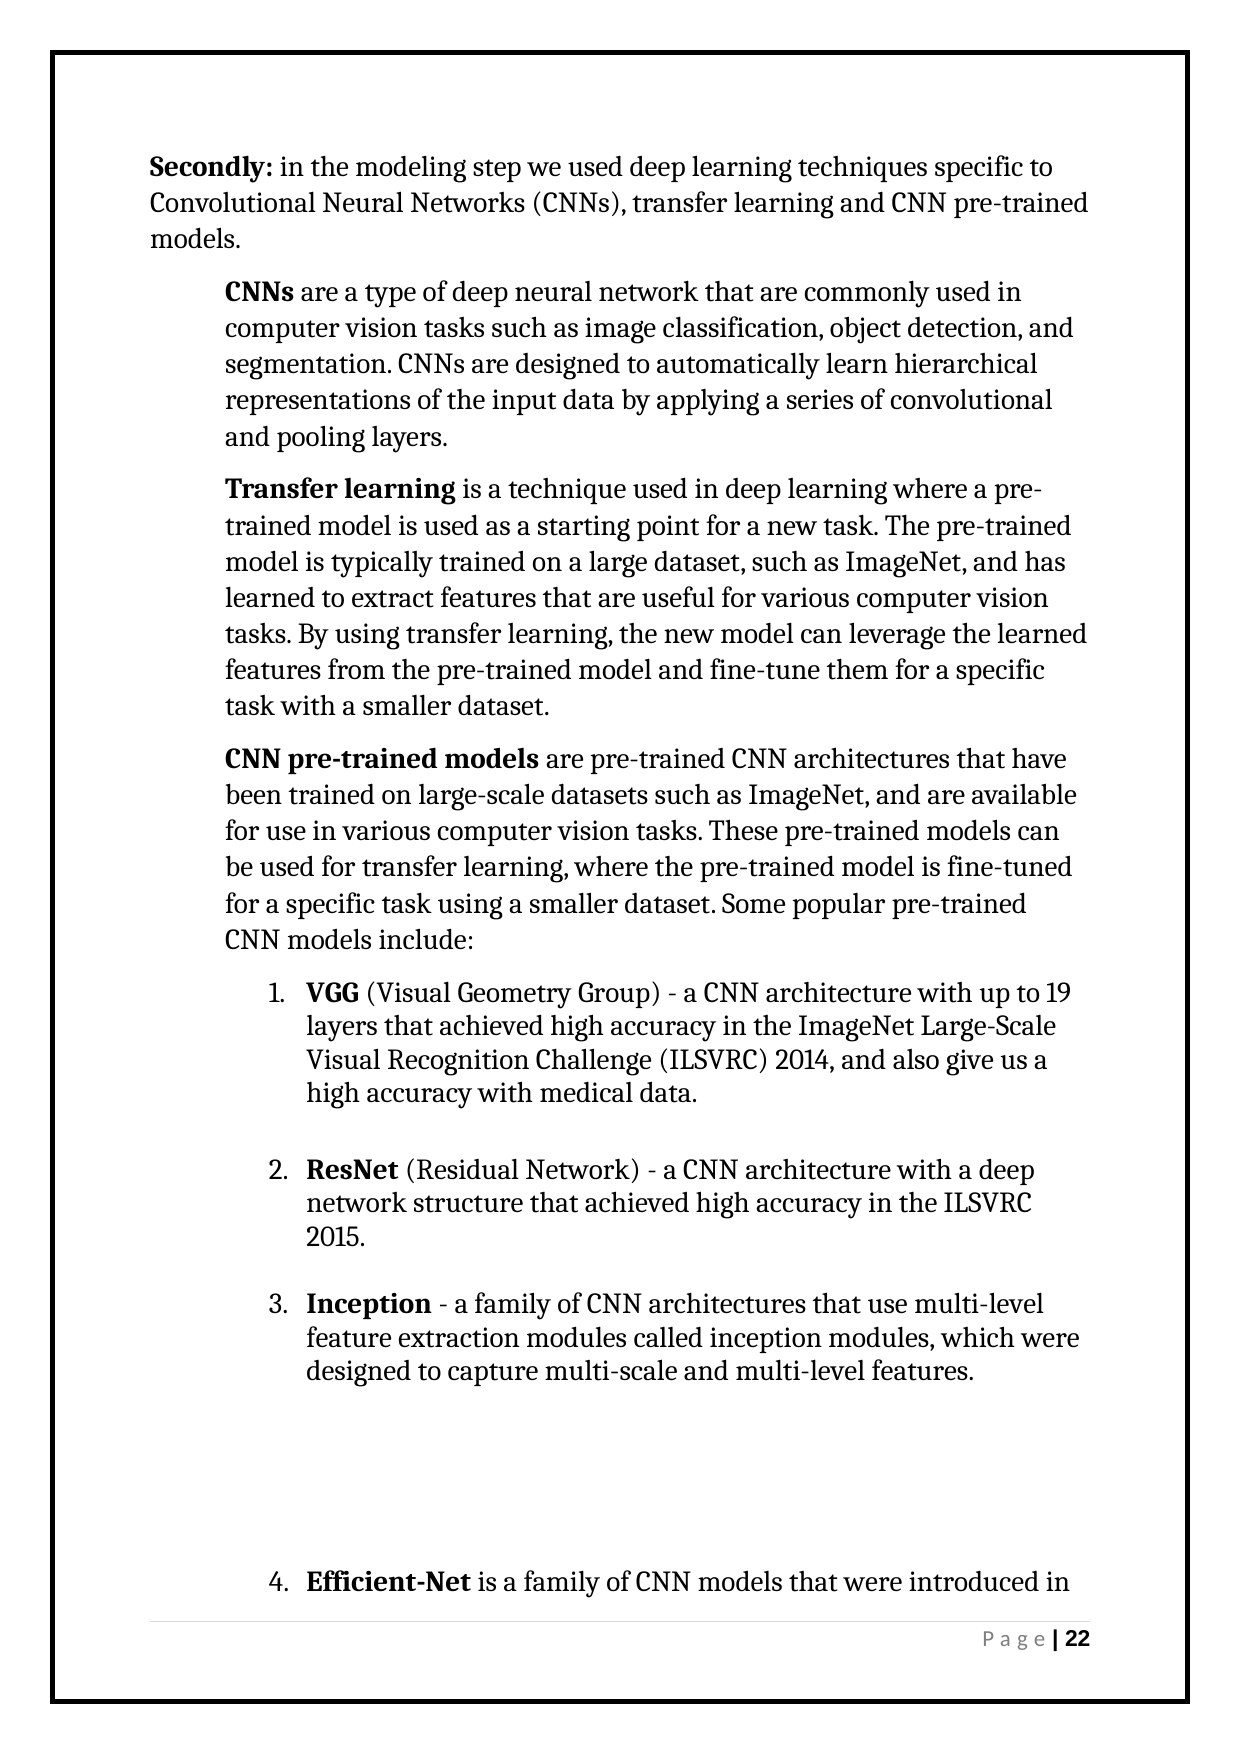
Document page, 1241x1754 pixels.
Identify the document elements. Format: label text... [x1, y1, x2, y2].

list ResNet (Residual Network) - a CNN architecture with a deep network structure that achieved high accuracy in the ILSVRC 2015. [269, 1153, 1090, 1254]
text CNN pre-trained models are pre-trained CNN architectures that have been trained on large-scale datasets such as ImageNet, and are available for use in various computer vision tasks. These pre-trained models can be used for transfer learning, where the pre-trained model is fine-tuned for a specific task using a smaller dataset. Some popular pre-trained CNN models include: [225, 742, 1090, 956]
text Secondly: in the modeling step we used deep learning techniques specific to Convolutional Neural Networks (CNNs), transfer learning and CNN pre-trained models. [150, 150, 1090, 256]
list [269, 1565, 1090, 1599]
list VGG (Visual Geometry Group) - a CNN architecture with up to 19 layers that achieved high accuracy in the ImageNet Large-Scale Visual Recognition Challenge (ILSVRC) 2014, and also give us a high accuracy with medical data. [269, 976, 1090, 1110]
text Transfer learning is a technique used in deep learning where a pre-trained model is used as a starting point for a new task. The pre-trained model is typically trained on a large dataset, such as ImageNet, and has learned to extract features that are useful for various computer vision tasks. By using transfer learning, the new model can leverage the learned features from the pre-trained model and fine-tune them for a specific task with a smaller dataset. [225, 472, 1090, 723]
list Inception - a family of CNN architectures that use multi-level feature extraction modules called inception modules, which were designed to capture multi-scale and multi-level features. [269, 1287, 1090, 1388]
text CNNs are a type of deep neural network that are commonly used in computer vision tasks such as image classification, object detection, and segmentation. CNNs are designed to automatically learn hierarchical representations of the input data by applying a series of convolutional and pooling layers. [225, 275, 1090, 453]
